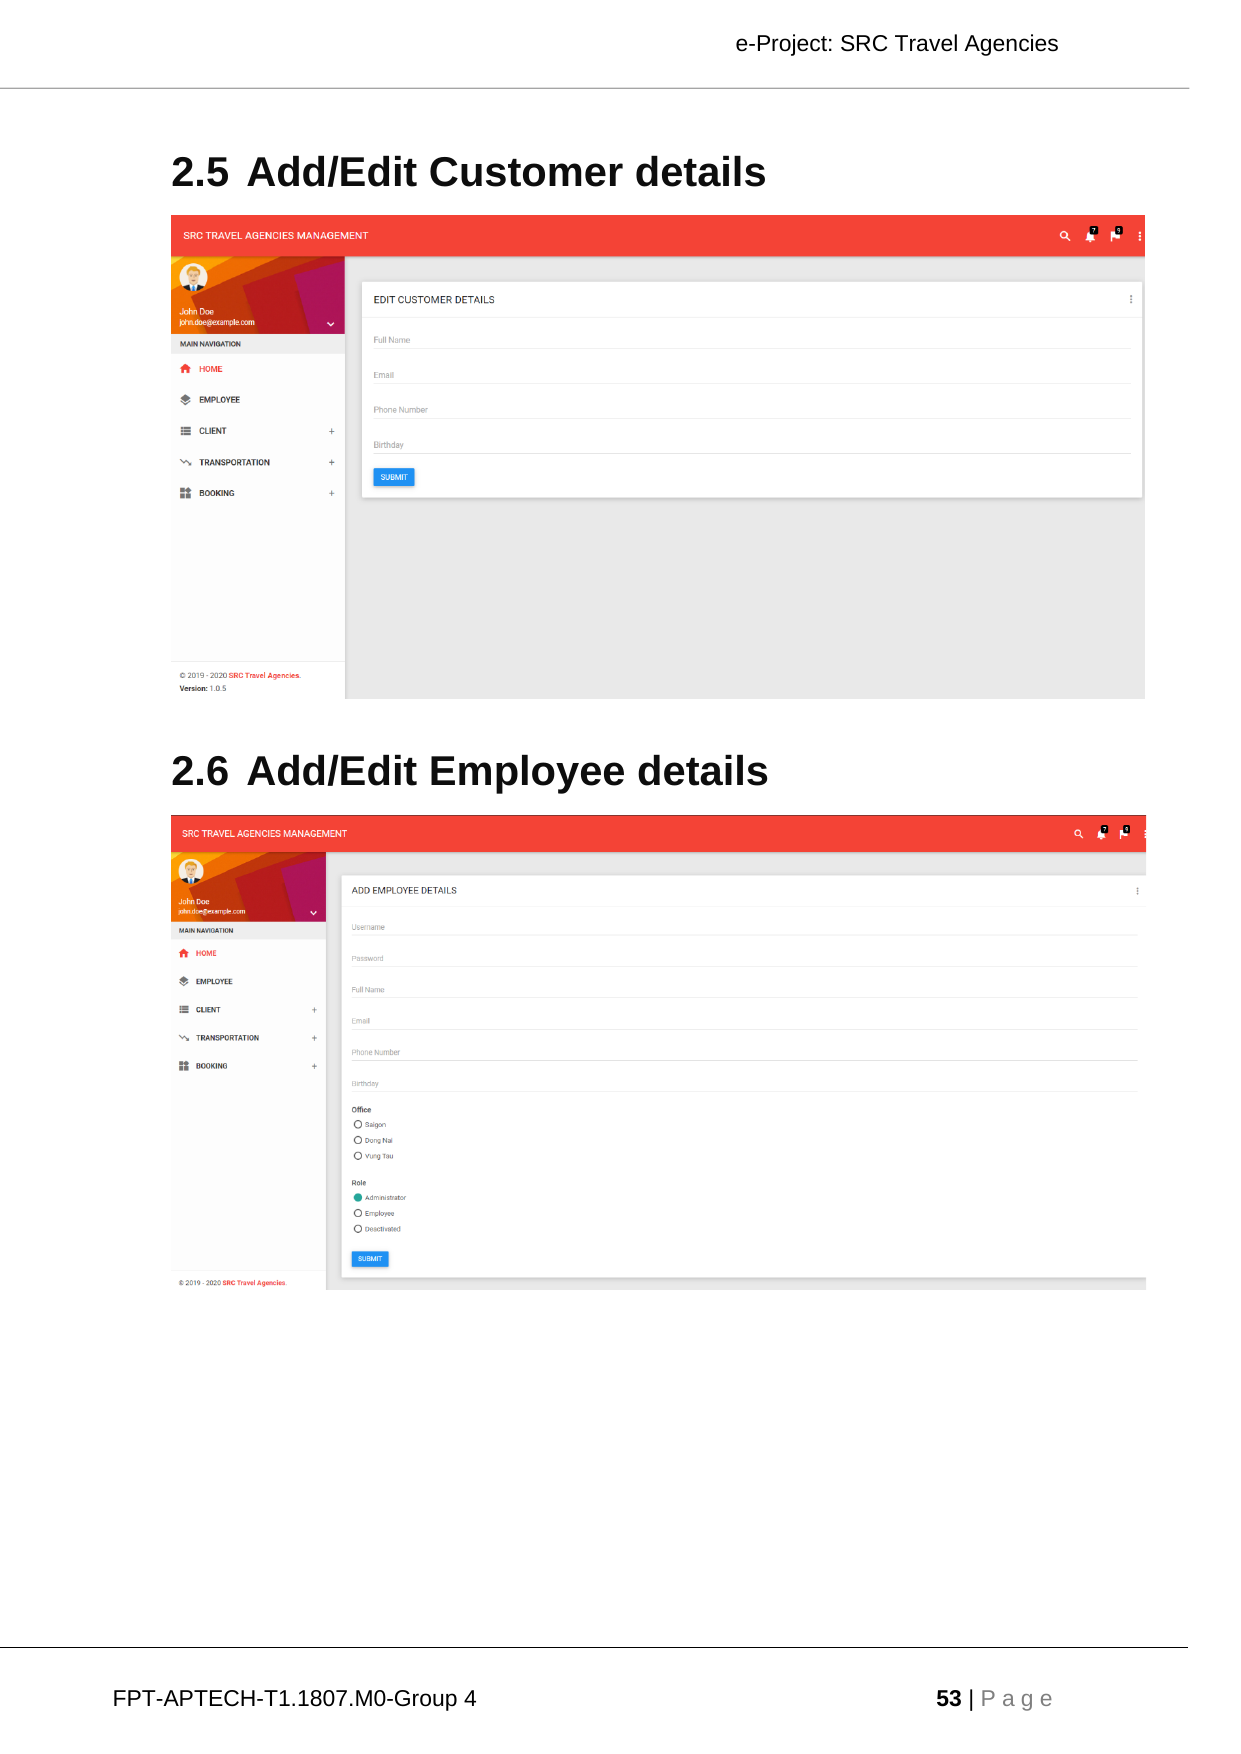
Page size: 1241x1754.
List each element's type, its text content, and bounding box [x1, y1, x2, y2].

picture [171, 815, 1147, 1290]
list Add/Edit Customer details [171, 147, 1162, 195]
list Add/Edit Employee details [171, 746, 1162, 794]
picture [171, 215, 1145, 699]
